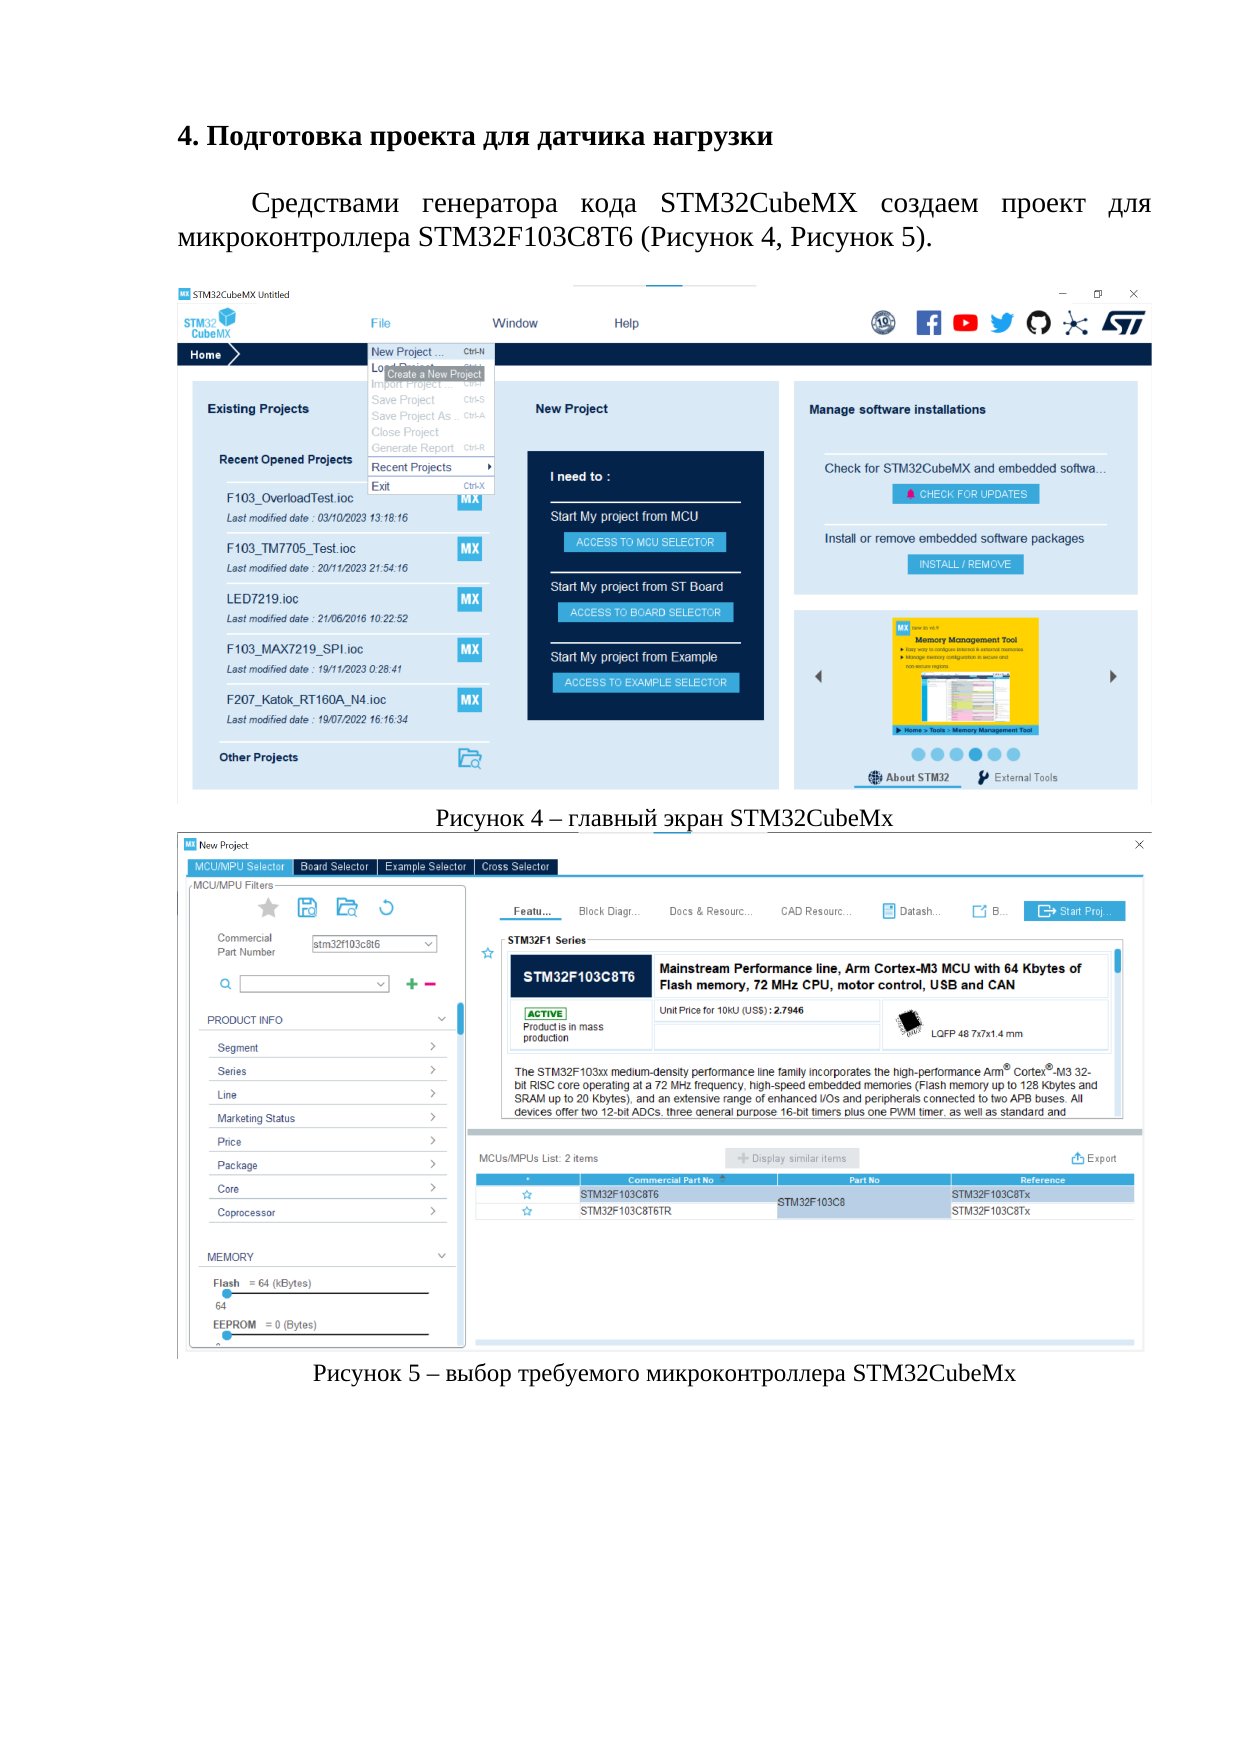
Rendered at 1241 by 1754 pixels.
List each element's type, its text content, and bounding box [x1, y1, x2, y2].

text Средствами генератора кода STM32CubeMX создаем проект для микроконтроллера STM32F103C8T6 (Рисунок 4, Рисунок 5). [177, 185, 1152, 252]
text Рисунок 4 – главный экран STM32CubeMx [177, 804, 1152, 832]
picture [177, 832, 1152, 1359]
picture [177, 285, 1152, 804]
text 4. Подготовка проекта для датчика нагрузки [177, 118, 1152, 152]
text Рисунок 5 – выбор требуемого микроконтроллера STM32CubeMx [177, 1359, 1152, 1387]
